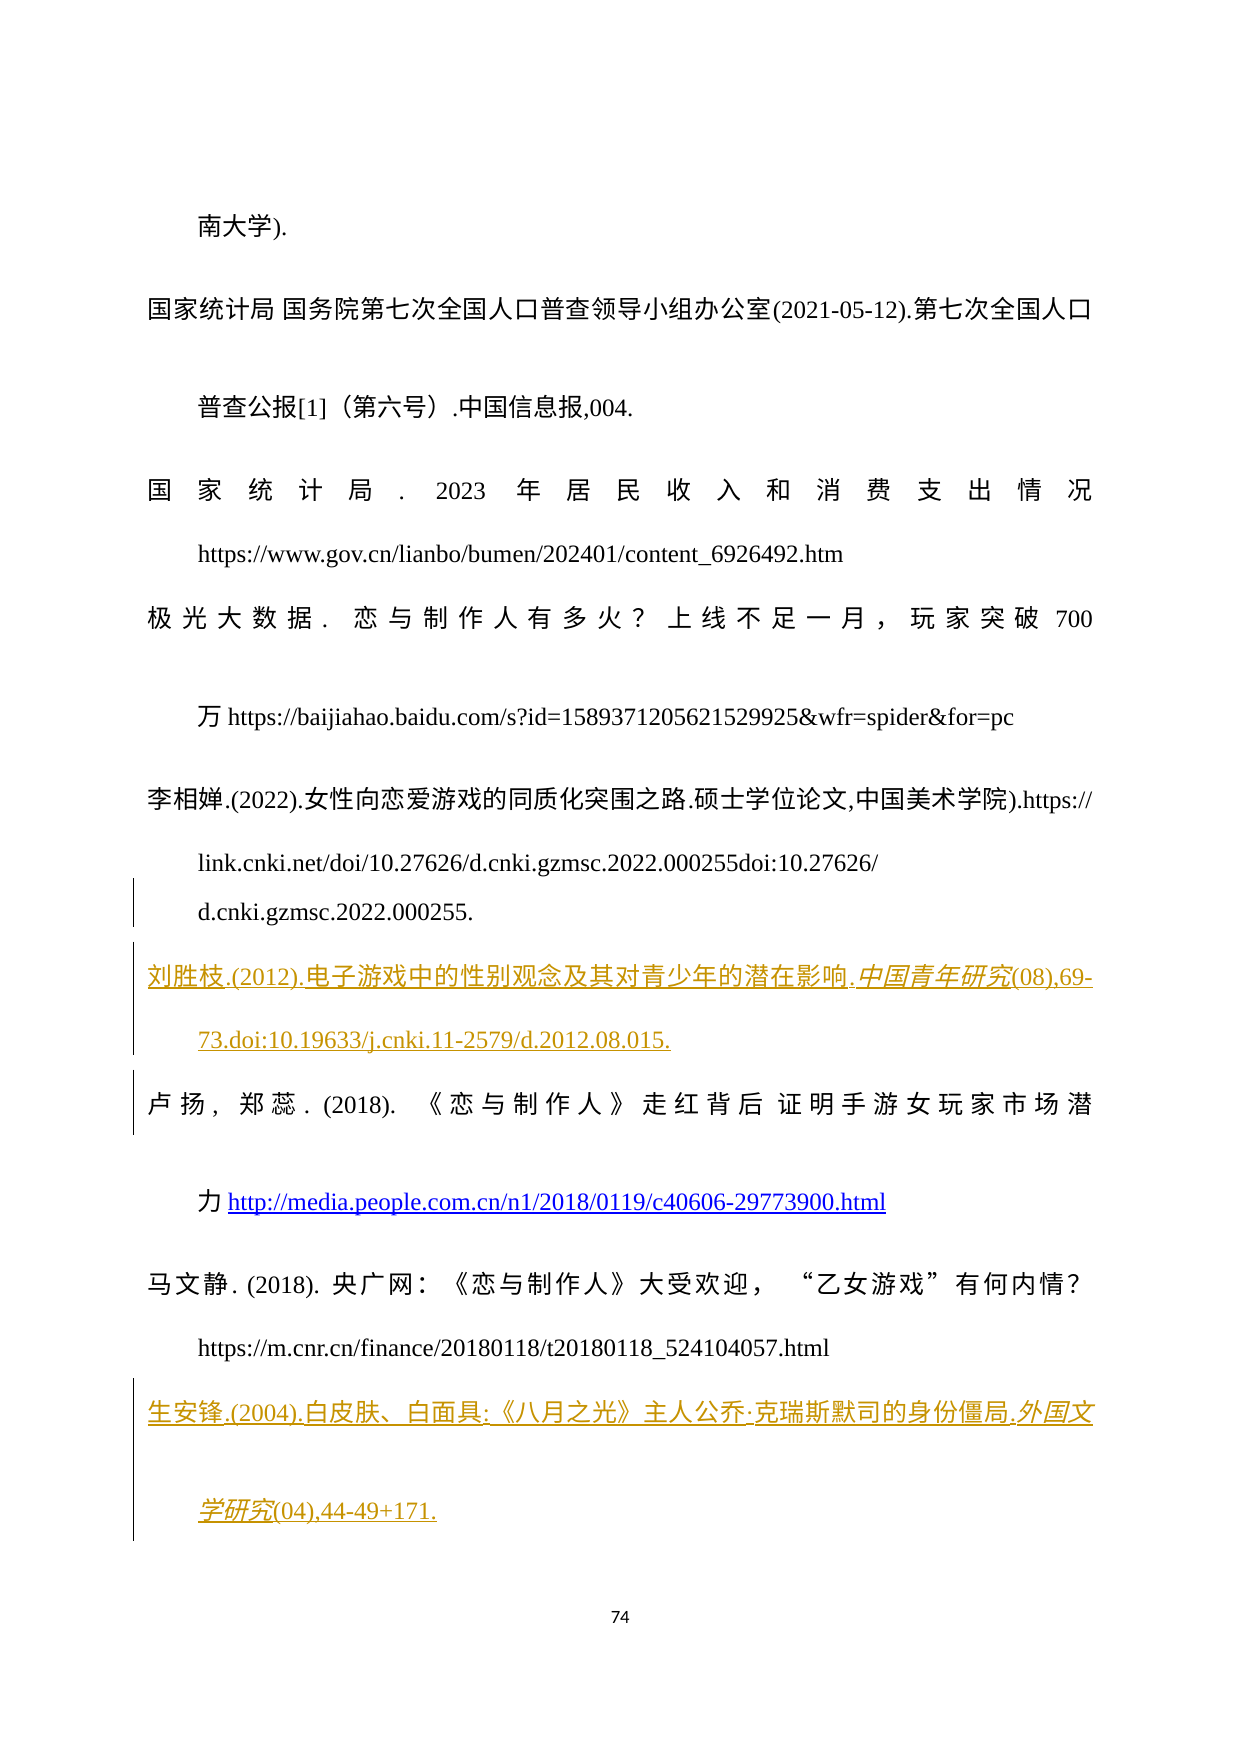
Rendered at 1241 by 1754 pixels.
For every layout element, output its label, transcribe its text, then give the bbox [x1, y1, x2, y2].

text 极光大数据. 恋与制作人有多火？上线不足一月，玩家突破700万https://baijiahao.baidu.com/s?id=1589371205621529925&wfr=spider&for=pc [148, 584, 1093, 747]
text 国家统计局 国务院第七次全国人口普查领导小组办公室(2021-05-12).第七次全国人口普查公报[1]（第六号）.中国信息报,004. [148, 275, 1093, 438]
text 马文静. (2018). 央广网：《恋与制作人》大受欢迎， “乙女游戏”有何内情？ https://m.cnr.cn/finance/20180118/t20180118_524104057.html [148, 1250, 1093, 1364]
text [148, 192, 1093, 257]
text 李相婵.(2022).女性向恋爱游戏的同质化突围之路.硕士学位论文,中国美术学院).https://link.cnki.net/doi/10.27626/d.cnki.gzmsc.2022.000255doi:10.27626/d.cnki.gzmsc.2022.000255. [148, 765, 1093, 927]
text 国家统计局. 2023年居民收入和消费支出情况 https://www.gov.cn/lianbo/bumen/202401/content_6926492.htm [148, 456, 1093, 570]
text 卢扬, 郑蕊. (2018). 《恋与制作人》走红背后 证明手游女玩家市场潜力http://media.people.com.cn/n1/2018/0119/c40606-29773900.html [148, 1070, 1093, 1232]
